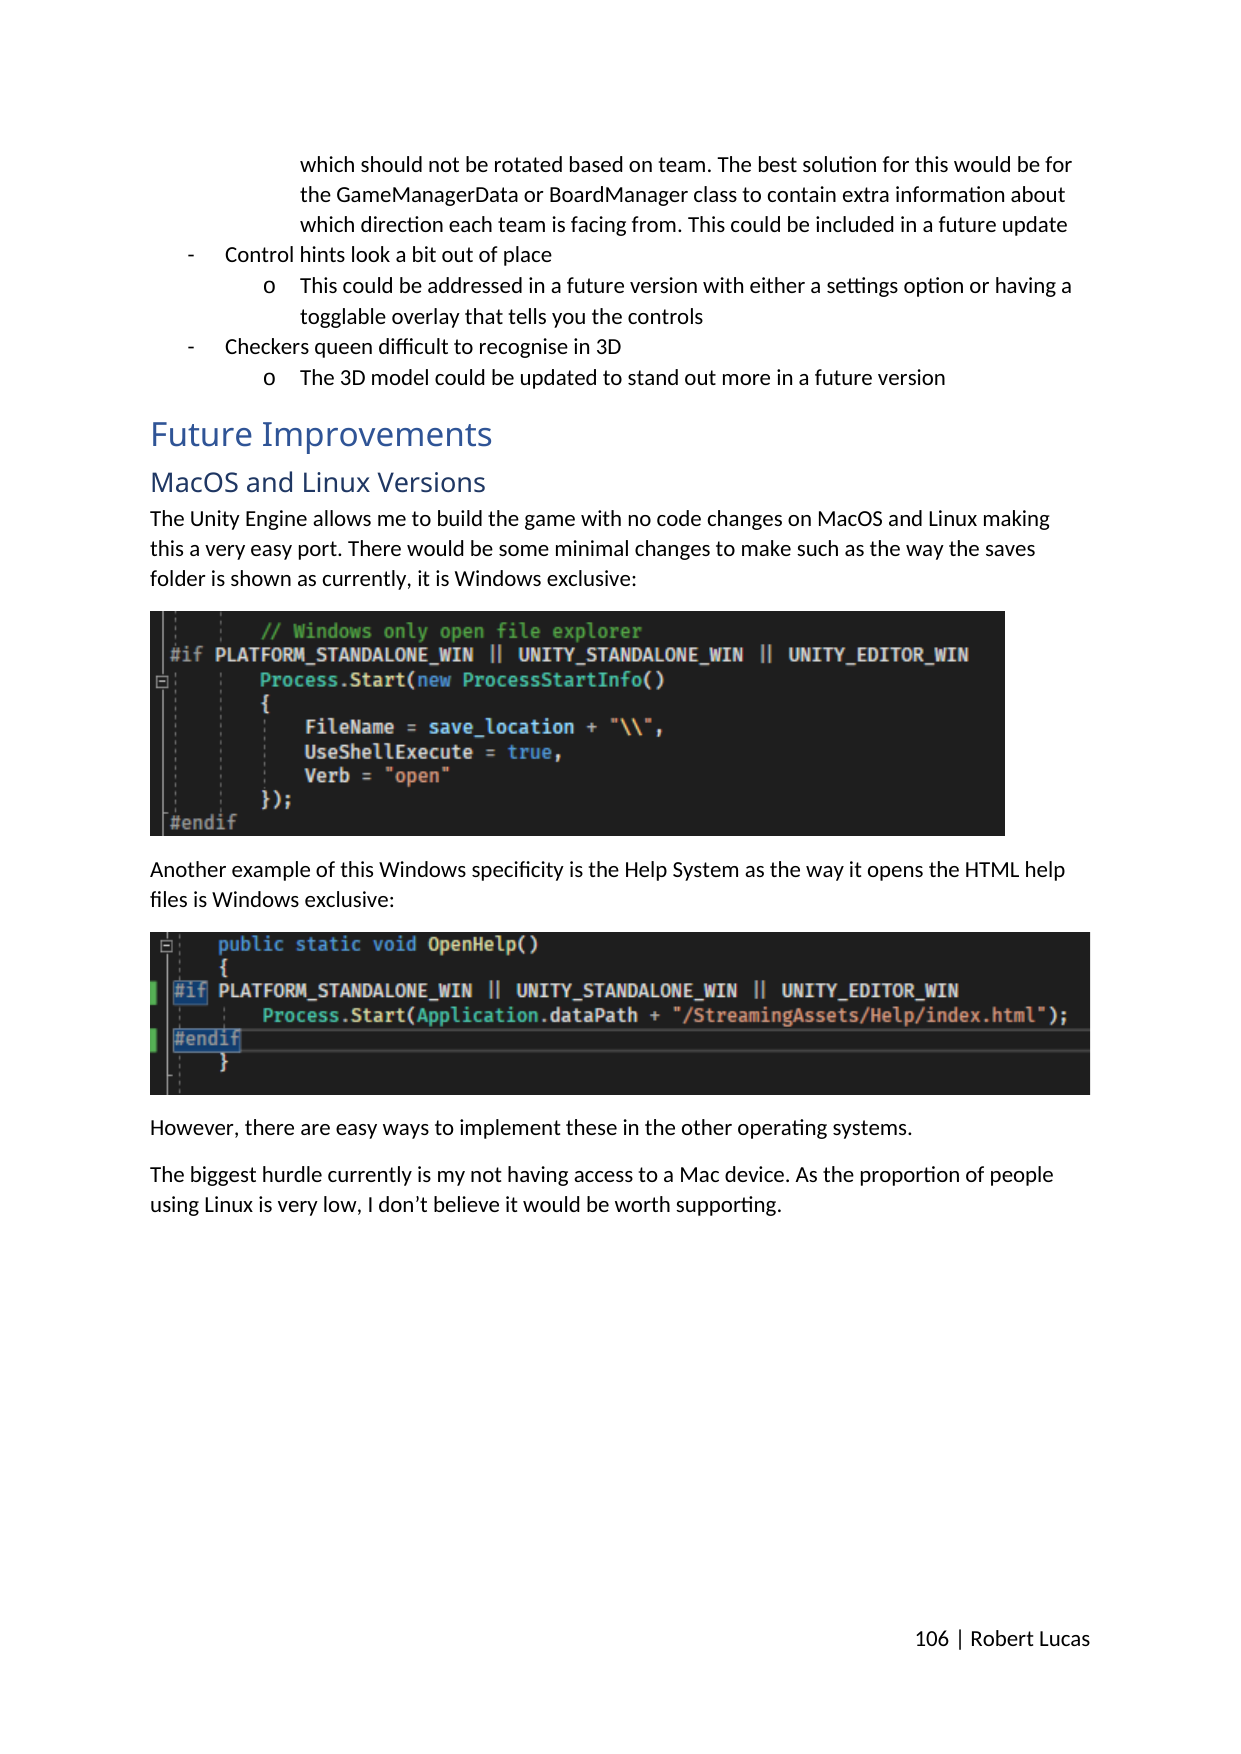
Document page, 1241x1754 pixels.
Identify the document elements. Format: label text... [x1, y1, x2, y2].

picture [150, 611, 1005, 836]
list This could be addressed in a future version with either a settings option or having a togglable overlay that tells you the controls [262, 271, 1090, 330]
list Checkers queen difficult to recognise in 3D [187, 332, 1090, 360]
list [262, 150, 1090, 238]
text The biggest hurdle currently is my not having access to a Mac device. As the proportion of people using Linux is very low, I don’t believe it would be worth supporting. [150, 1160, 1090, 1218]
list Control hints look a bit out of place [187, 241, 1090, 269]
subtitle Future Improvements [150, 411, 1090, 456]
text However, there are easy ways to implement these in the other operating systems. [150, 1113, 1090, 1141]
subtitle MacOS and Linux Versions [150, 464, 1090, 501]
text The Unity Engine allows me to build the game with no code changes on MacOS and Linux making this a very easy port. There would be some minimal changes to make such as the way the saves folder is shown as currently, it is Windows exclusive: [150, 504, 1090, 592]
list The 3D model could be updated to stand out more in a future version [262, 363, 1090, 392]
picture [150, 932, 1091, 1095]
text Another example of this Windows specificity is the Help System as the way it opens the HTML help files is Windows exclusive: [150, 855, 1090, 913]
